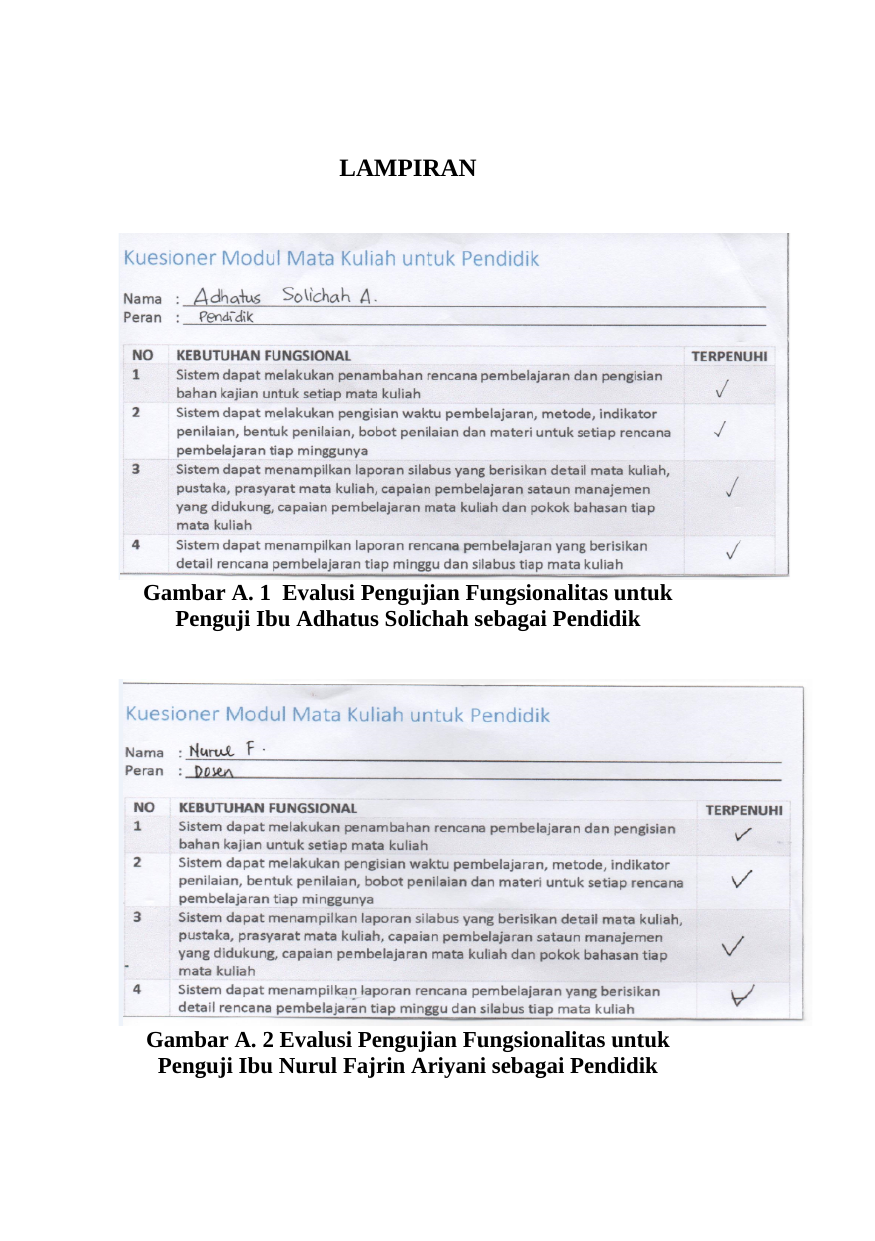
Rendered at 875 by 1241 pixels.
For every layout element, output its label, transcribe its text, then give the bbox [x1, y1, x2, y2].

picture [118, 233, 791, 580]
text Gambar A. 1 Evalusi Pengujian Fungsionalitas untuk Penguji Ibu Adhatus Solichah sebagai Pendidik [118, 580, 697, 632]
picture [118, 679, 813, 1026]
text Gambar A. 2 Evalusi Pengujian Fungsionalitas untuk Penguji Ibu Nurul Fajrin Ariyani sebagai Pendidik [118, 1026, 697, 1079]
subtitle LAMPIRAN [118, 153, 697, 182]
